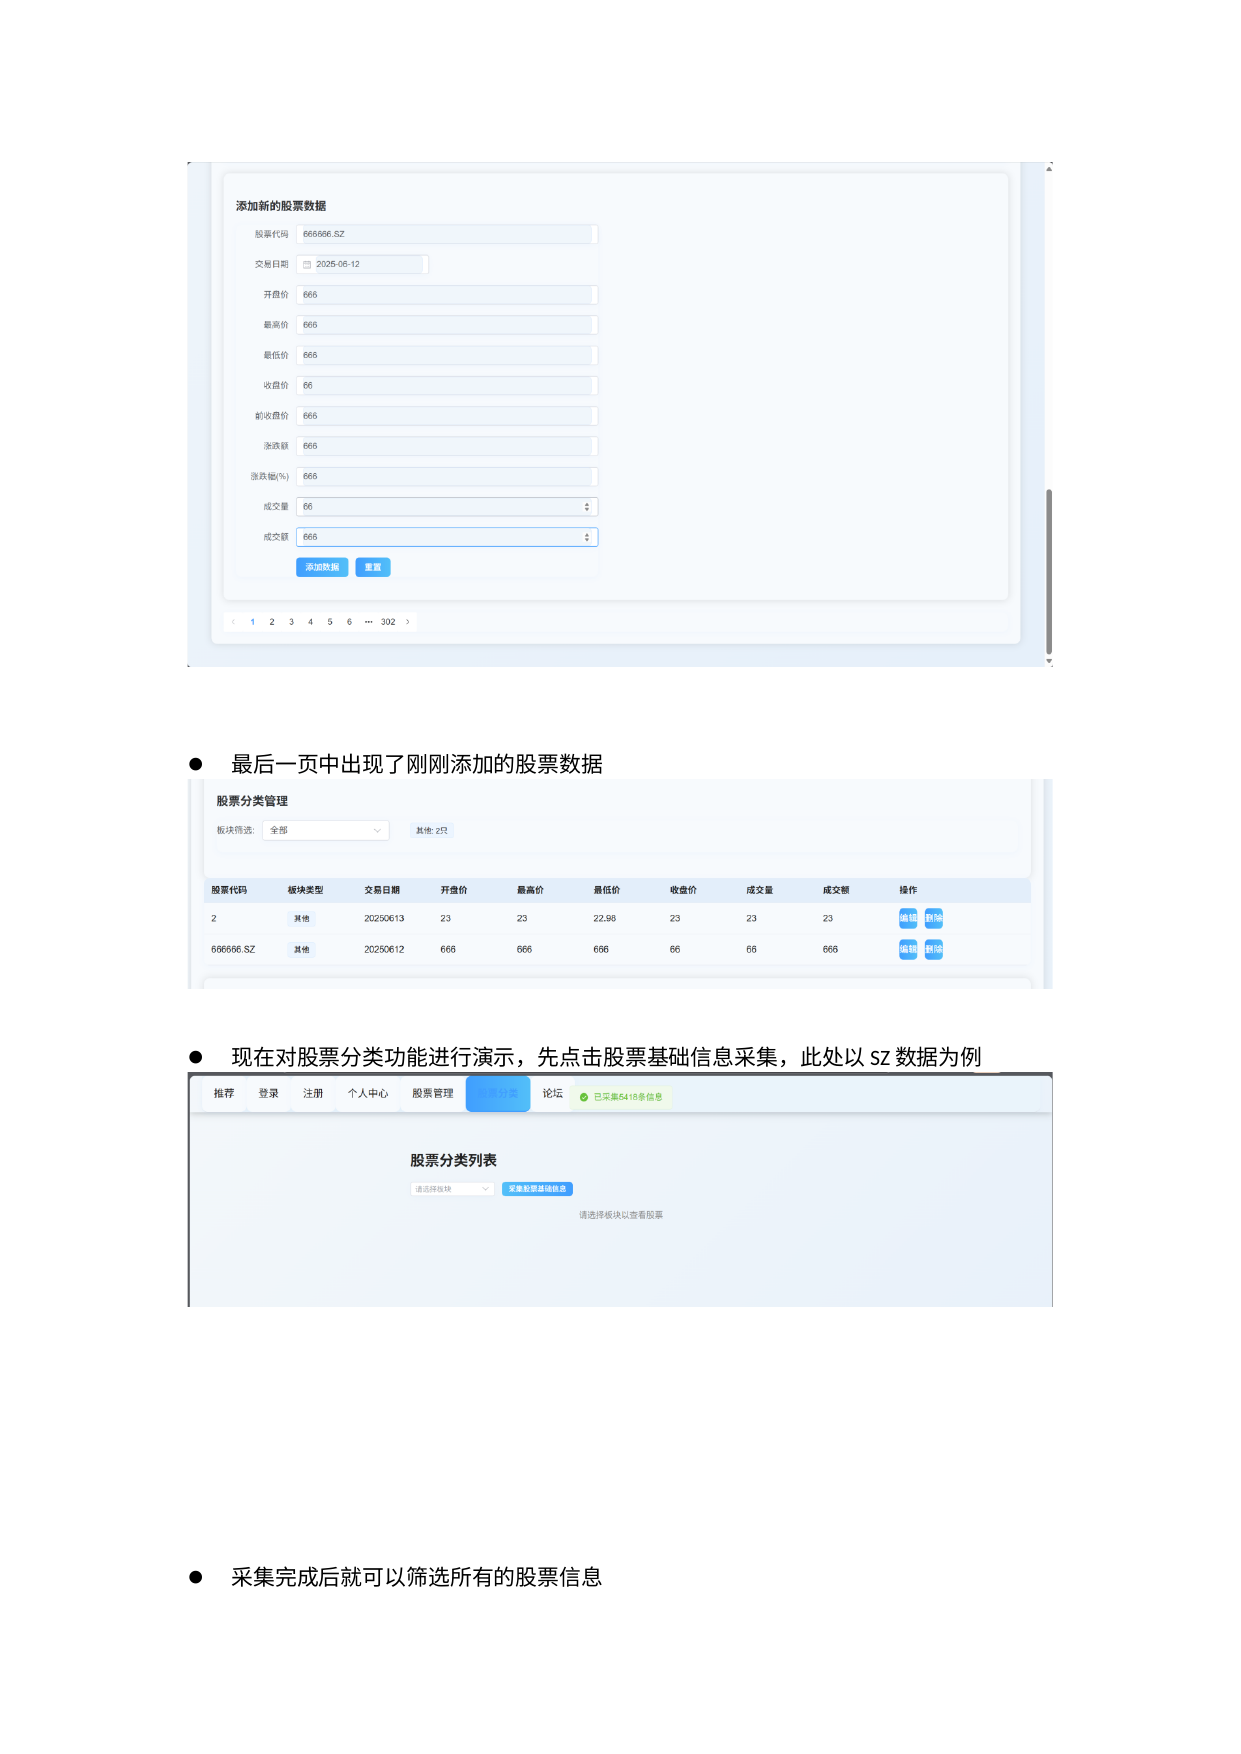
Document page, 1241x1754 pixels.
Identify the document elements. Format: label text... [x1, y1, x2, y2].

list 最后一页中出现了刚刚添加的股票数据 [187, 747, 1053, 779]
list 现在对股票分类功能进行演示，先点击股票基础信息采集，此处以SZ数据为例 [187, 1039, 1053, 1072]
picture [187, 1072, 1053, 1307]
picture [187, 779, 1053, 989]
list 采集完成后就可以筛选所有的股票信息 [187, 1559, 1053, 1592]
picture [187, 162, 1053, 667]
